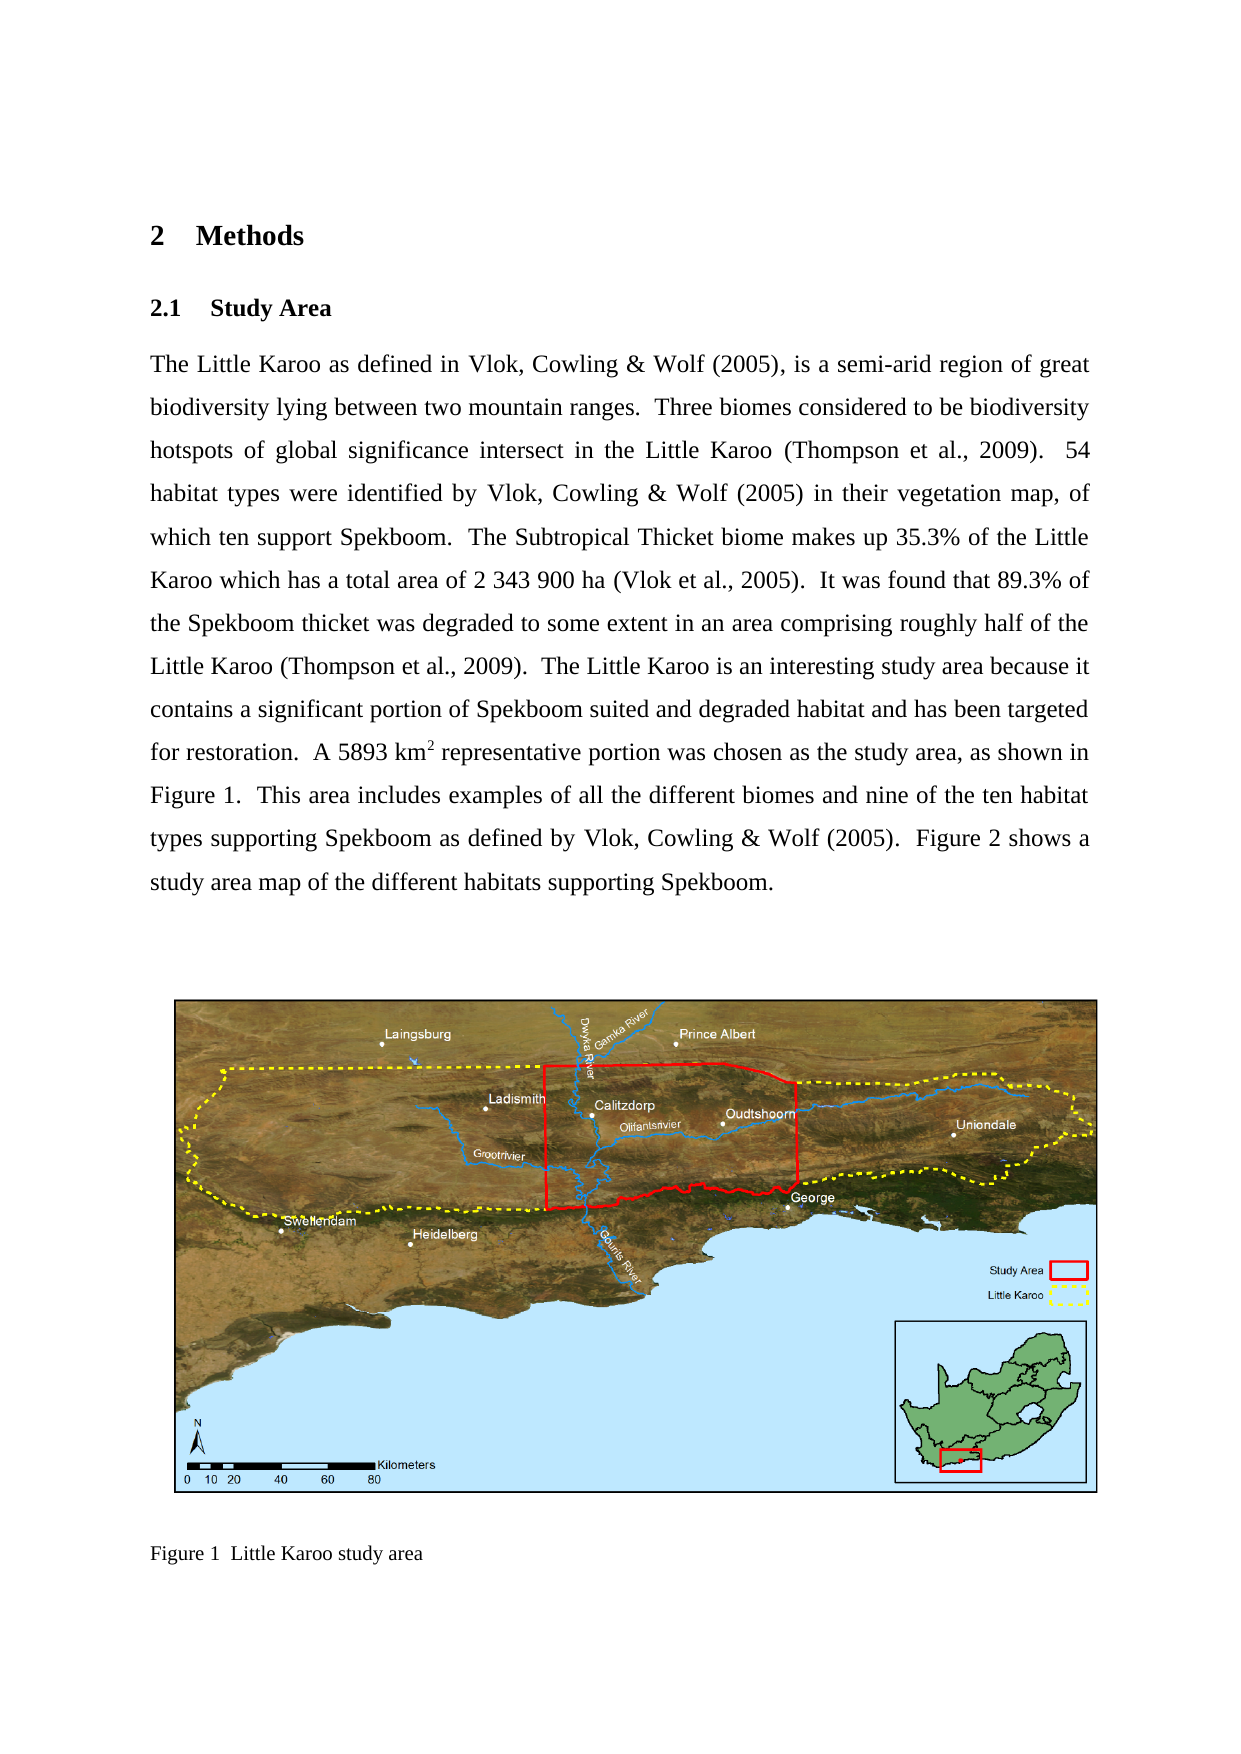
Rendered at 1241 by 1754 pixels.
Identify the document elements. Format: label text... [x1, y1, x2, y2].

text Figure 1 Little Karoo study area [150, 1541, 1090, 1565]
subtitle Methods [150, 218, 1090, 252]
text The Little Karoo as defined in Vlok, Cowling & Wolf (2005), is a semi-arid region of great biodiversity lying between two mountain ranges. Three biomes considered to be biodiversity hotspots of global significance intersect in the Little Karoo (Thompson et al., 2009). 54 habitat types were identified by Vlok, Cowling & Wolf (2005) in their vegetation map, of which ten support Spekboom. The Subtropical Thicket biome makes up 35.3% of the Little Karoo which has a total area of 2 343 900 ha (Vlok et al., 2005). It was found that 89.3% of the Spekboom thicket was degraded to some extent in an area comprising roughly half of the Little Karoo (Thompson et al., 2009). The Little Karoo is an interesting study area because it contains a significant portion of Spekboom suited and degraded habitat and has been targeted for restoration. A 5893 km2 representative portion was chosen as the study area, as shown in Figure 1. This area includes examples of all the different biomes and nine of the ten habitat types supporting Spekboom as defined by Vlok, Cowling & Wolf (2005). Figure 2 shows a study area map of the different habitats supporting Spekboom. [150, 349, 1090, 895]
picture [150, 977, 1124, 1514]
subtitle Study Area [150, 293, 1090, 322]
